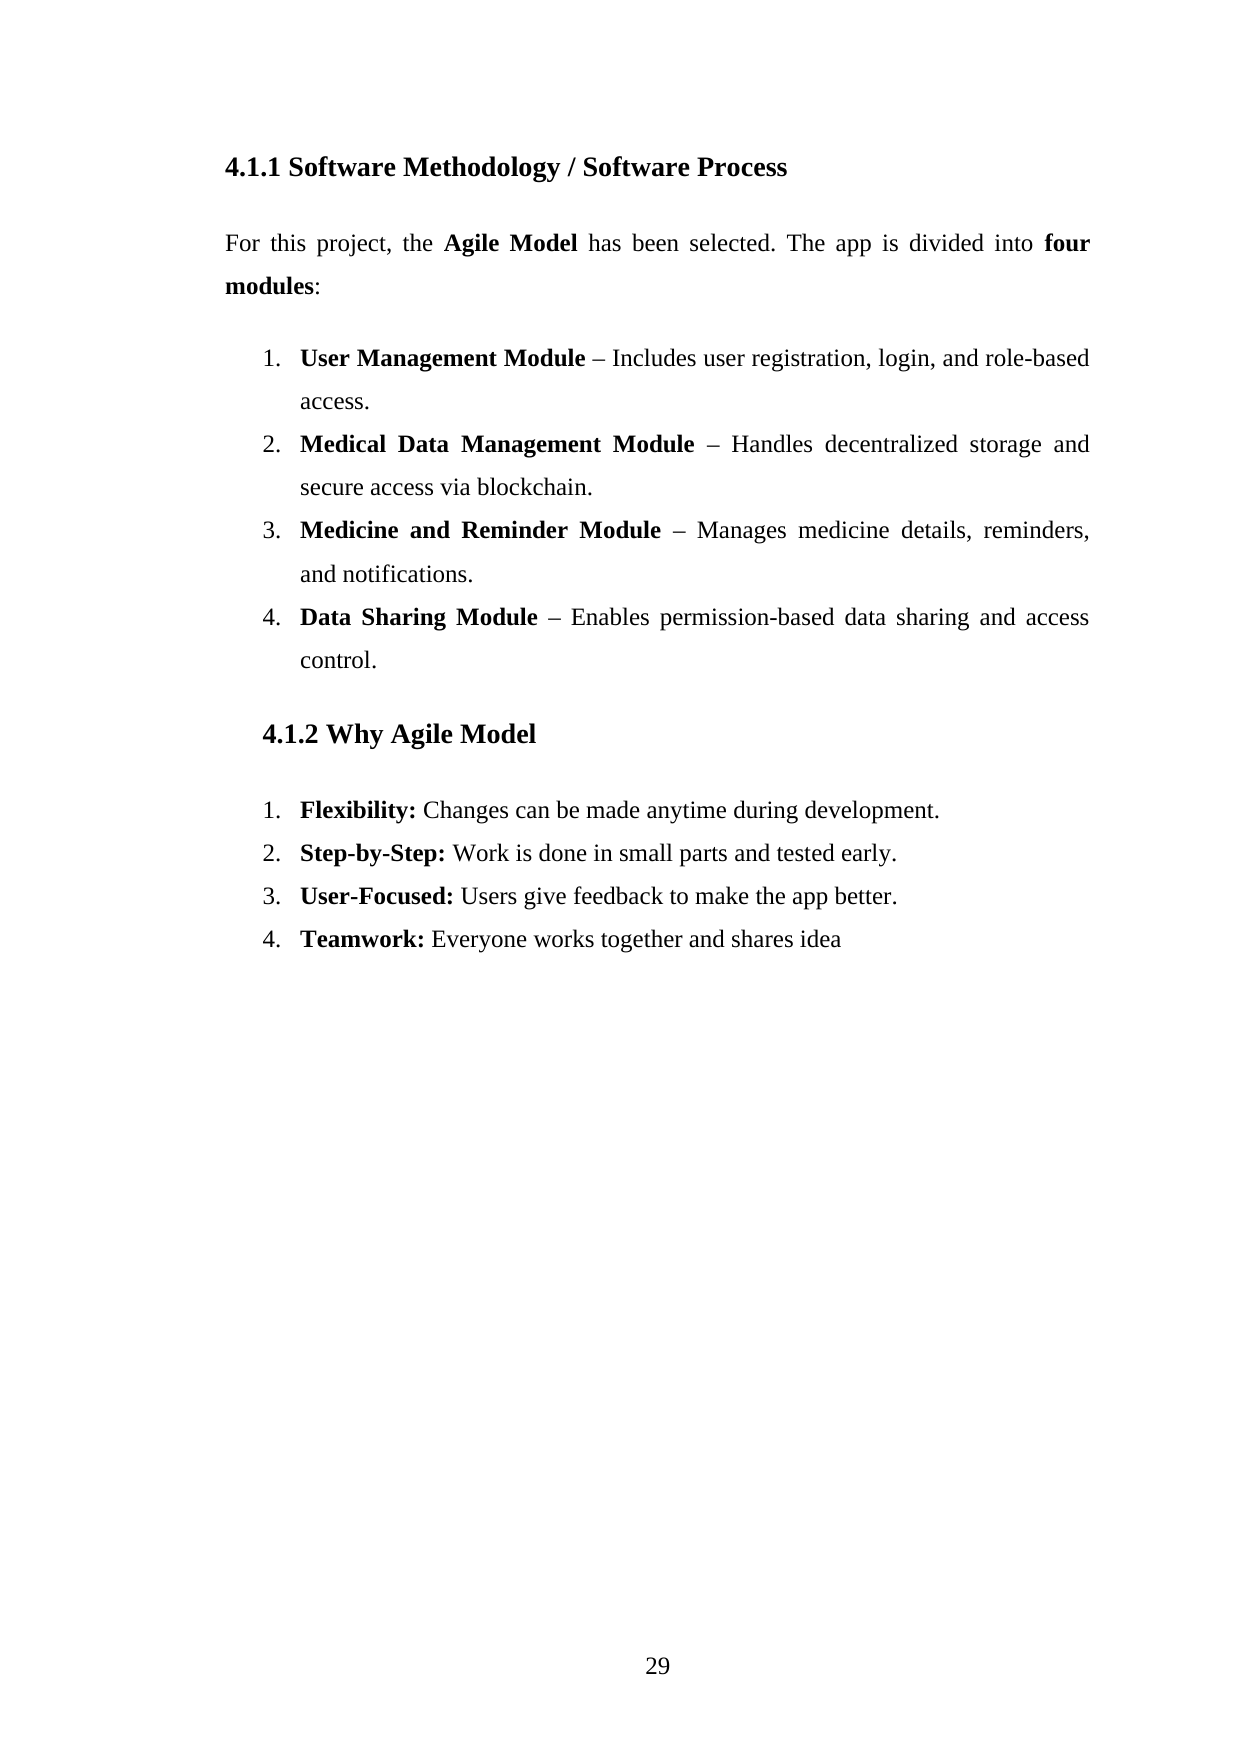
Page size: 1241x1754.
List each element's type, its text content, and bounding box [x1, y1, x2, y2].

text 4.1.1 Software Methodology / Software Process [225, 150, 1090, 182]
list Data Sharing Module – Enables permission-based data sharing and access control. [262, 602, 1090, 674]
list User Management Module – Includes user registration, login, and role-based access. [262, 343, 1090, 415]
list Teamwork: Everyone works together and shares idea [262, 924, 1090, 953]
text 4.1.2 Why Agile Model [262, 717, 1090, 750]
text For this project, the Agile Model has been selected. The app is divided into four modules: [225, 228, 1090, 299]
list Flexibility: Changes can be made anytime during development. [262, 795, 1090, 824]
list Medicine and Reminder Module – Manages medicine details, reminders, and notifications. [262, 516, 1090, 587]
list Medical Data Management Module – Handles decentralized storage and secure access via blockchain. [262, 429, 1090, 501]
list Step-by-Step: Work is done in small parts and tested early. [262, 838, 1090, 867]
list User-Focused: Users give feedback to make the app better. [262, 881, 1090, 910]
